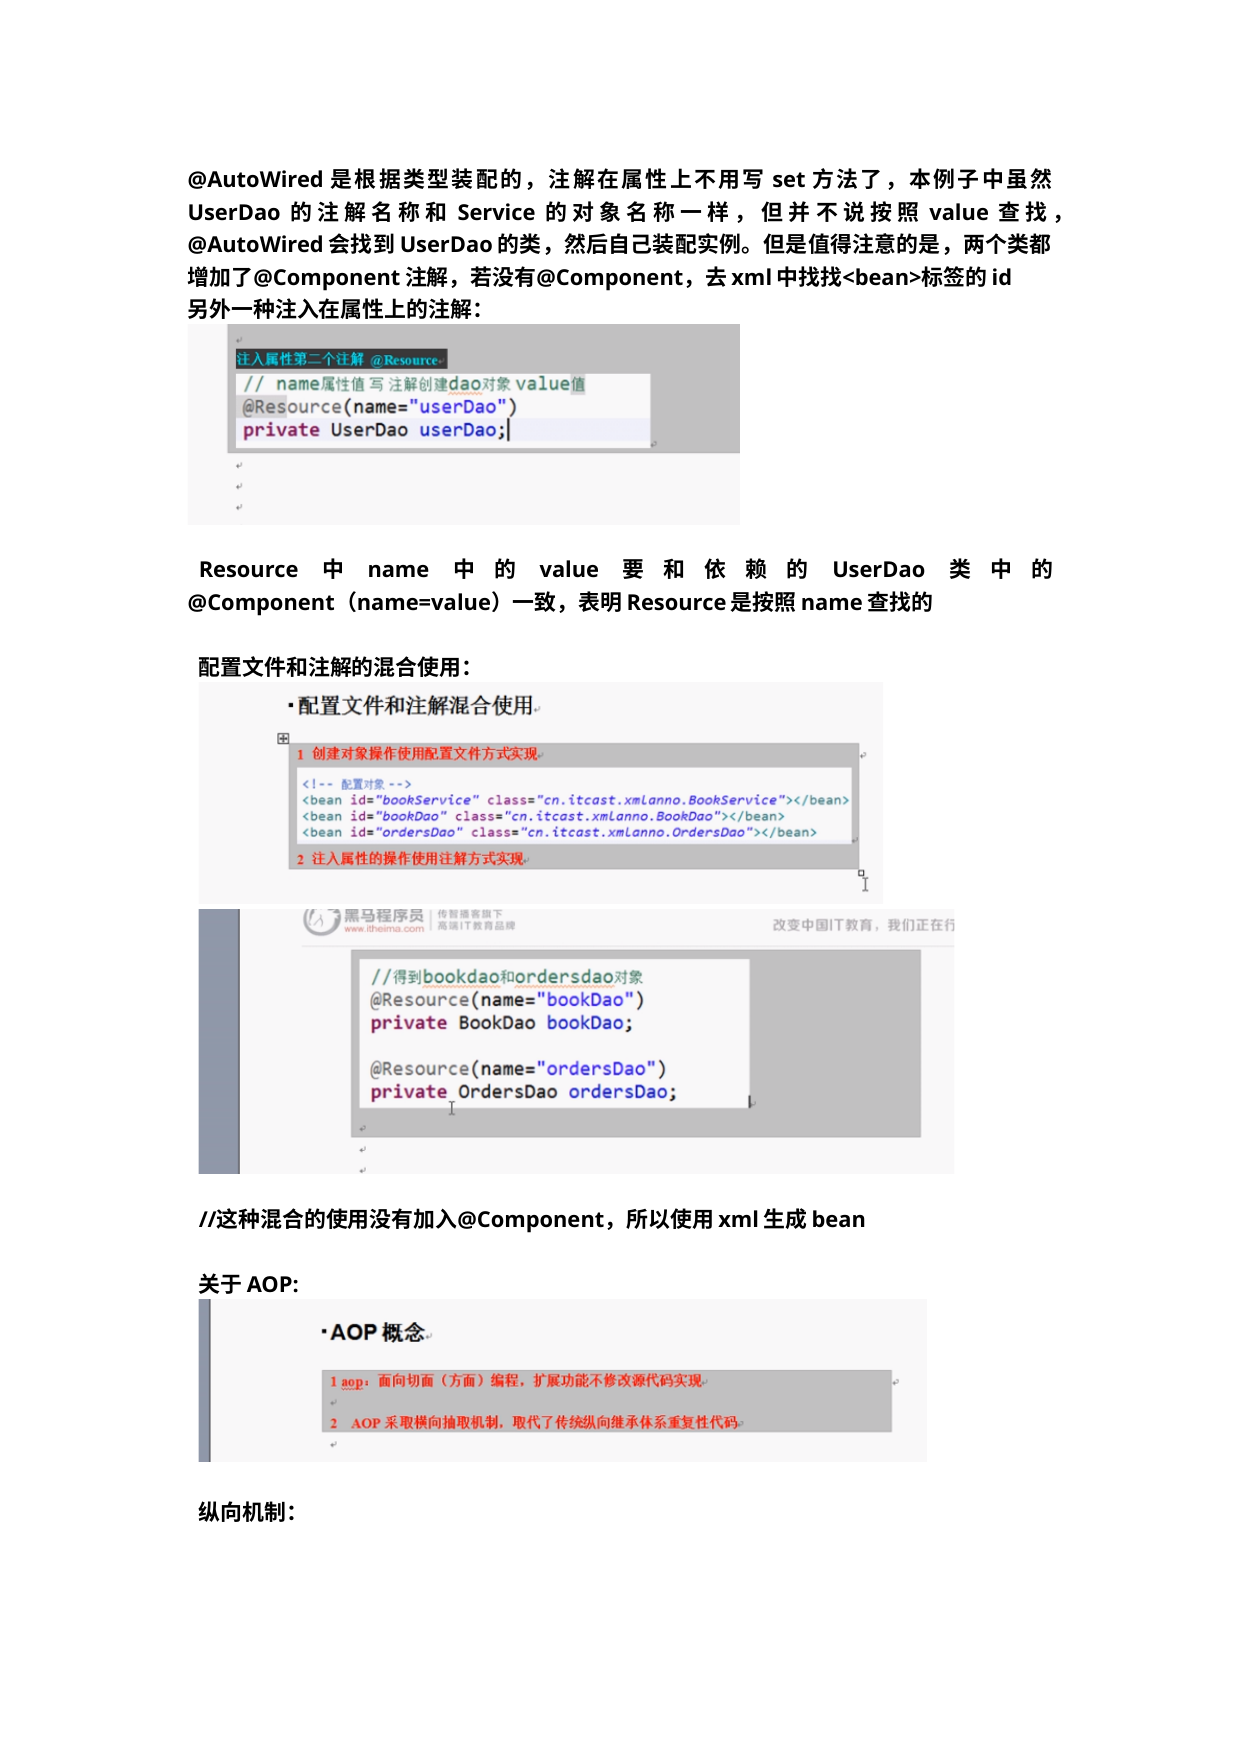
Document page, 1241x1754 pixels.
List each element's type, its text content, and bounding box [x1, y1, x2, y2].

text 另外一种注入在属性上的注解： [187, 292, 1053, 324]
text @AutoWired是根据类型装配的，注解在属性上不用写set方法了，本例子中虽然UserDao的注解名称和Service的对象名称一样，但并不说按照value查找，@AutoWired会找到UserDao的类，然后自己装配实例。但是值得注意的是，两个类都增加了@Component注解，若没有@Component，去xml中找找<bean>标签的id [187, 162, 1053, 292]
text 关于AOP: [187, 1267, 1053, 1299]
text //这种混合的使用没有加入@Component，所以使用xml生成bean [187, 1202, 1053, 1234]
picture [198, 1299, 927, 1462]
picture [187, 324, 740, 525]
text Resource中name中的value要和依赖的UserDao类中的@Component（name=value）一致，表明Resource是按照name查找的 [187, 552, 1053, 617]
picture [198, 909, 955, 1174]
text 配置文件和注解的混合使用： [187, 649, 1053, 682]
picture [198, 682, 884, 904]
text 纵向机制： [187, 1494, 1053, 1527]
